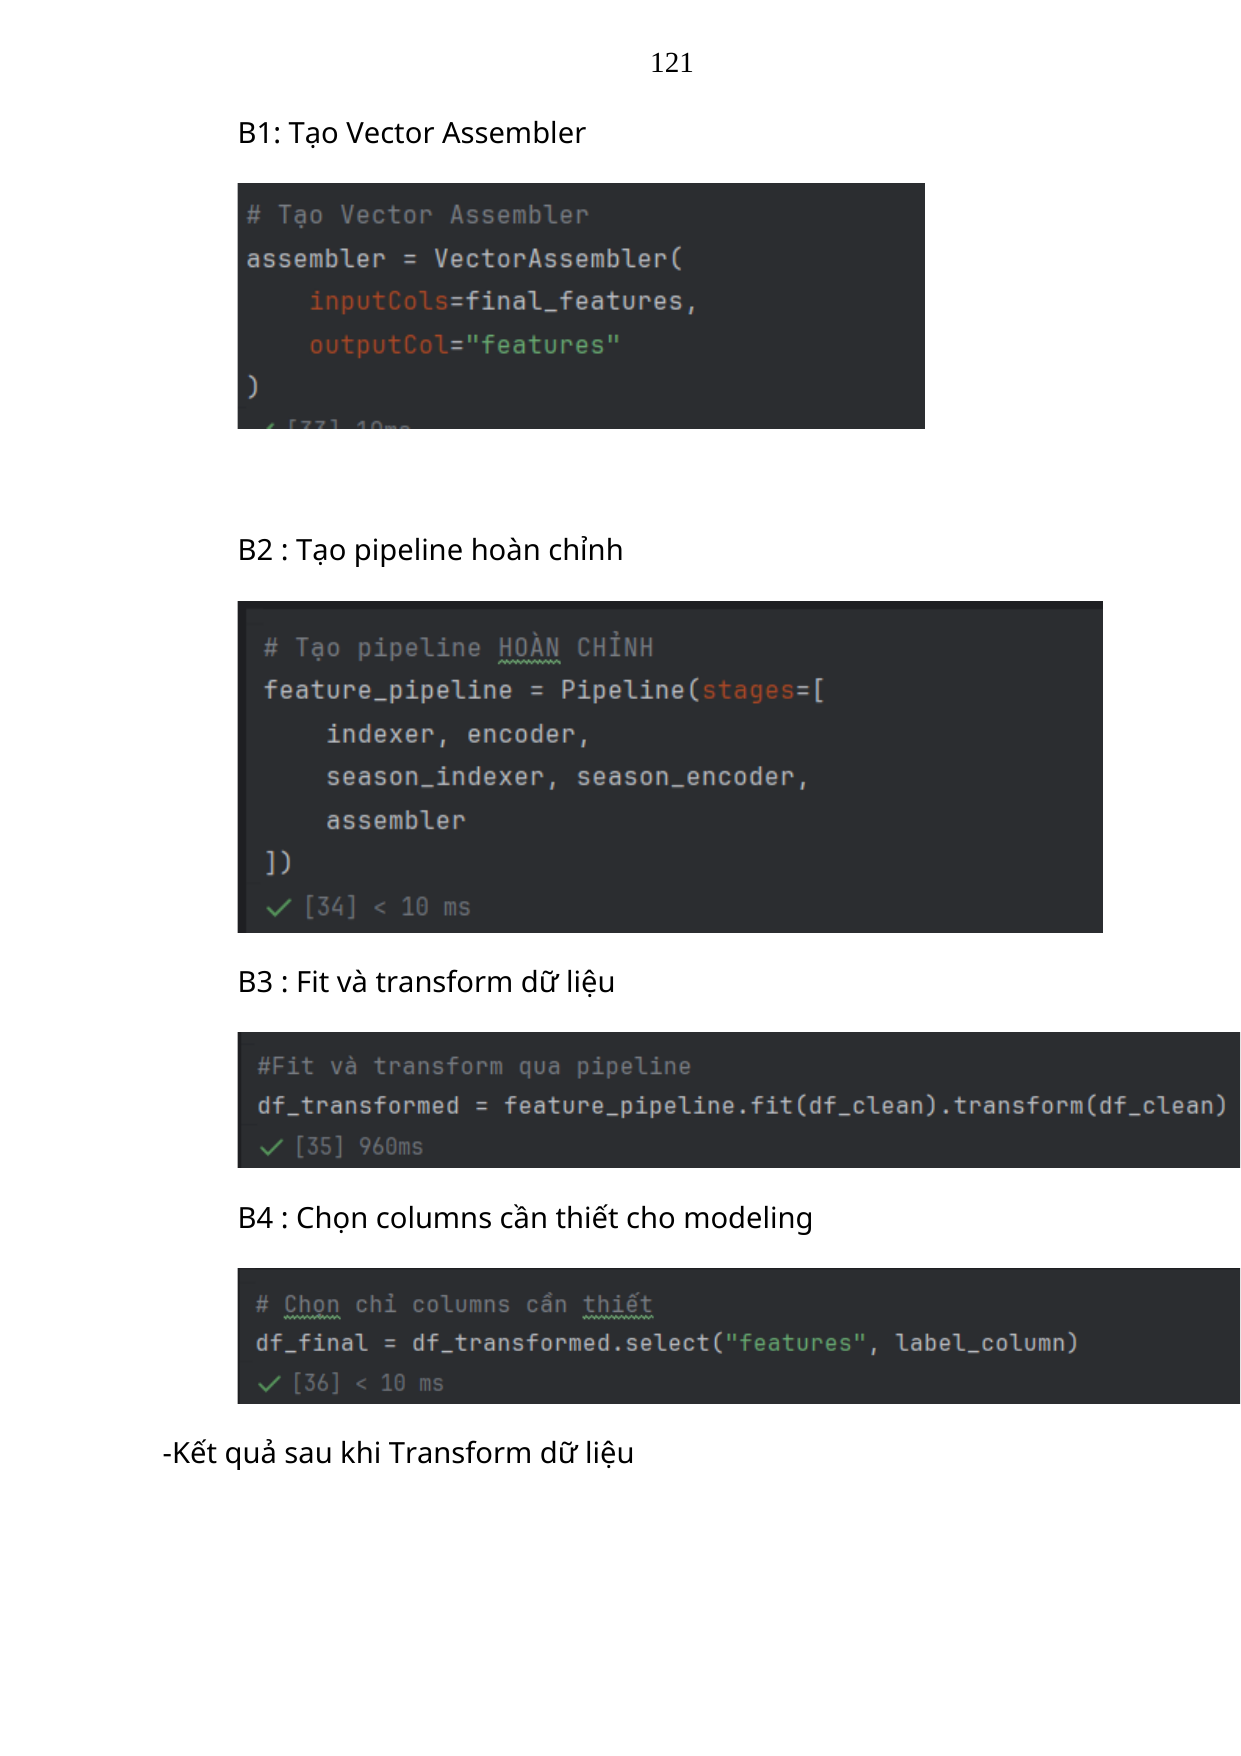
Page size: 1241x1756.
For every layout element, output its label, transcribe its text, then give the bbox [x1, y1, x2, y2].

picture [237, 183, 925, 429]
picture [237, 601, 1103, 933]
text B3 : Fit và transform dữ liệu [162, 961, 1181, 1001]
text B4 : Chọn columns cần thiết cho modeling [162, 1197, 1181, 1237]
text B1: Tạo Vector Assembler [162, 112, 1181, 152]
picture [237, 1268, 1241, 1404]
picture [237, 1032, 1241, 1168]
text B2 : Tạo pipeline hoàn chỉnh [162, 529, 1181, 569]
text -Kết quả sau khi Transform dữ liệu [162, 1433, 1181, 1472]
